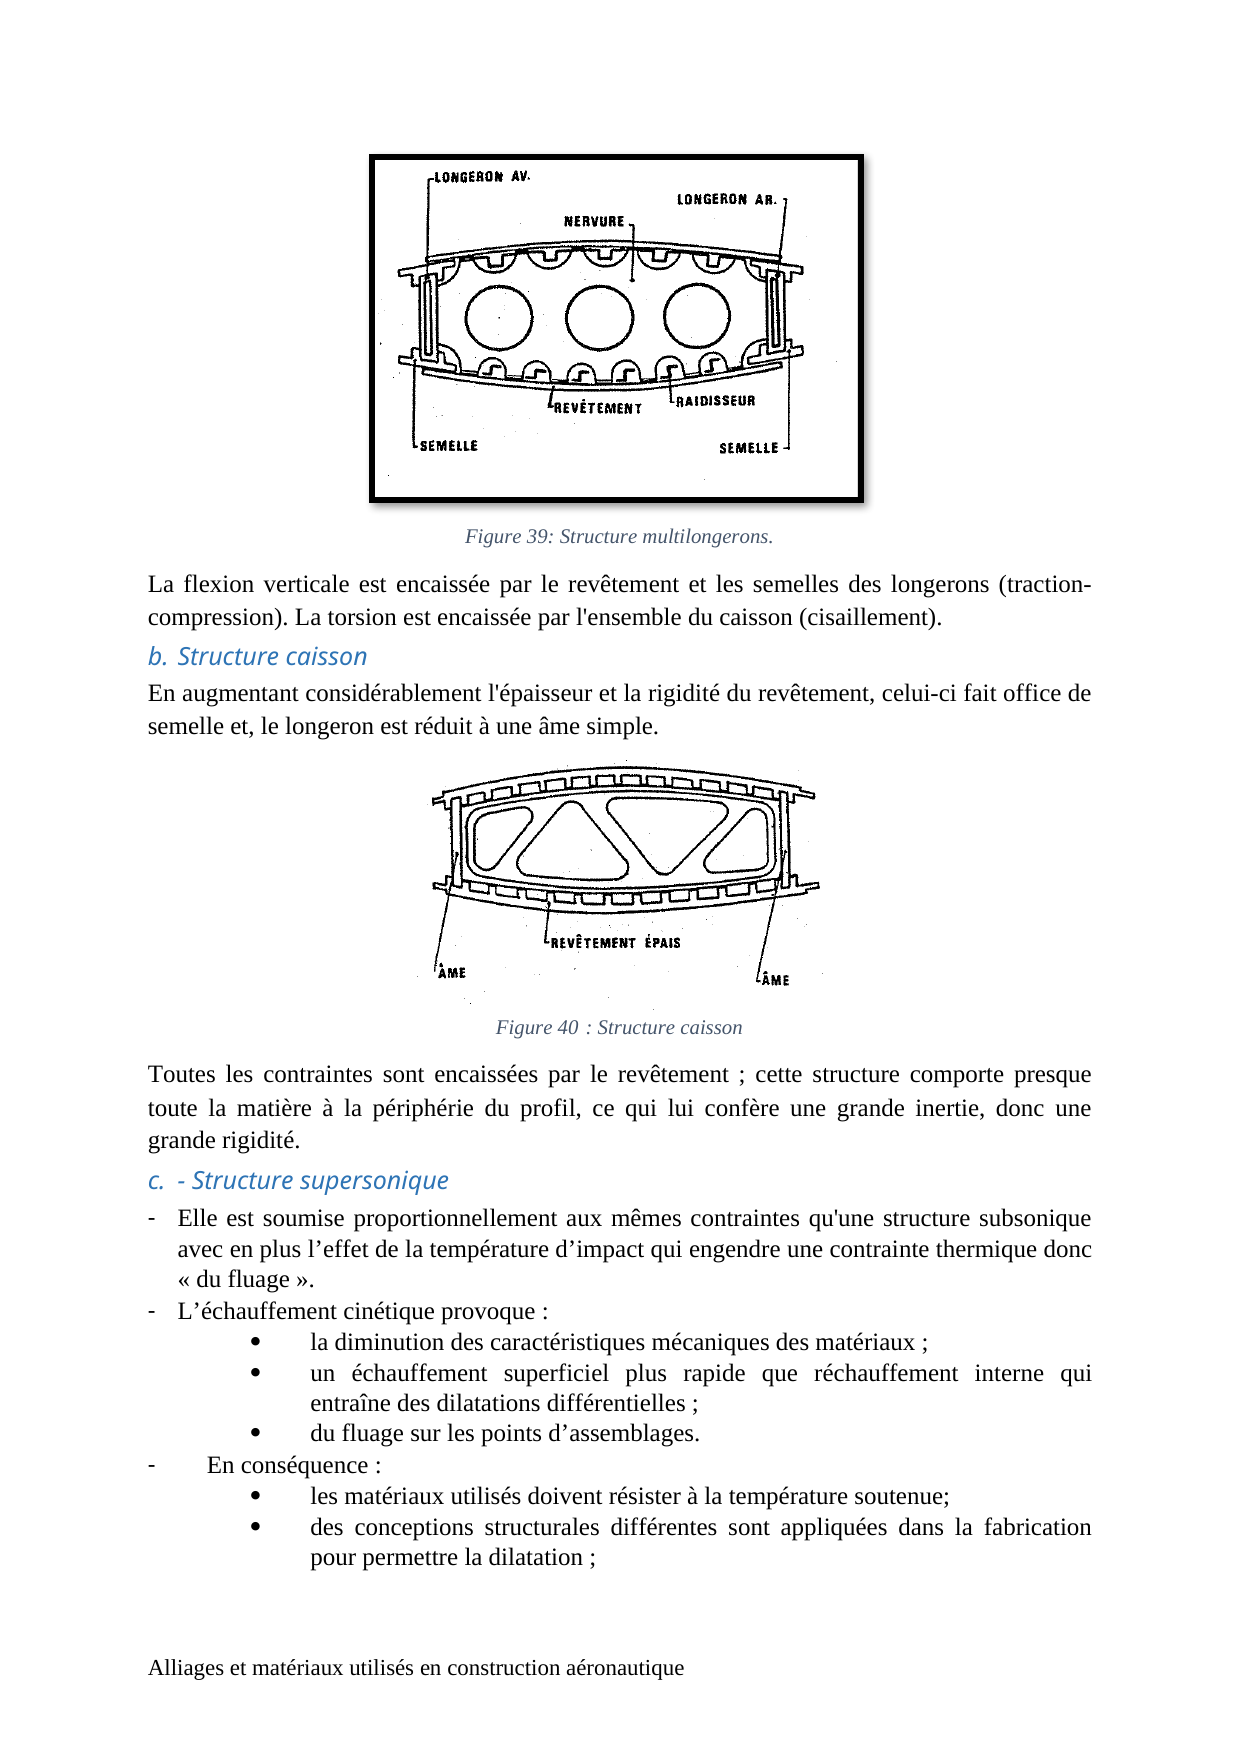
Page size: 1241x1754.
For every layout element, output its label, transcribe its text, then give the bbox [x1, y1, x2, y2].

list des conceptions structurales différentes sont appliquées dans la fabrication pour permettre la dilatation ; [251, 1512, 1093, 1571]
text Figure 39: Structure multilongerons. [148, 524, 1093, 548]
subtitle - Structure supersonique [148, 1163, 1093, 1197]
text La flexion verticale est encaissée par le revêtement et les semelles des longerons (traction-compression). La torsion est encaissée par l'ensemble du caisson (cisaillement). [148, 569, 1093, 631]
list En conséquence : [148, 1449, 1093, 1479]
list les matériaux utilisés doivent résister à la température soutenue; [251, 1481, 1093, 1510]
text L’échauffement cinétique provoque : [148, 1295, 1093, 1326]
text Figure 40 : Structure caisson [148, 1015, 1093, 1039]
list la diminution des caractéristiques mécaniques des matériaux ; [251, 1327, 1093, 1356]
text Toutes les contraintes sont encaissées par le revêtement ; cette structure comporte presque toute la matière à la périphérie du profil, ce qui lui confère une grande inertie, donc une grande rigidité. [148, 1059, 1093, 1154]
list du fluage sur les points d’assemblages. [251, 1418, 1093, 1447]
list un échauffement superficiel plus rapide que réchauffement interne qui entraîne des dilatations différentielles ; [251, 1358, 1093, 1417]
text Elle est soumise proportionnellement aux mêmes contraintes qu'une structure subsonique avec en plus l’effet de la température d’impact qui engendre une contrainte thermique donc « du fluage ». [148, 1202, 1093, 1293]
subtitle Structure caisson [148, 639, 1093, 673]
text En augmentant considérablement l'épaisseur et la rigidité du revêtement, celui-ci fait office de semelle et, le longeron est réduit à une âme simple. [148, 678, 1093, 740]
